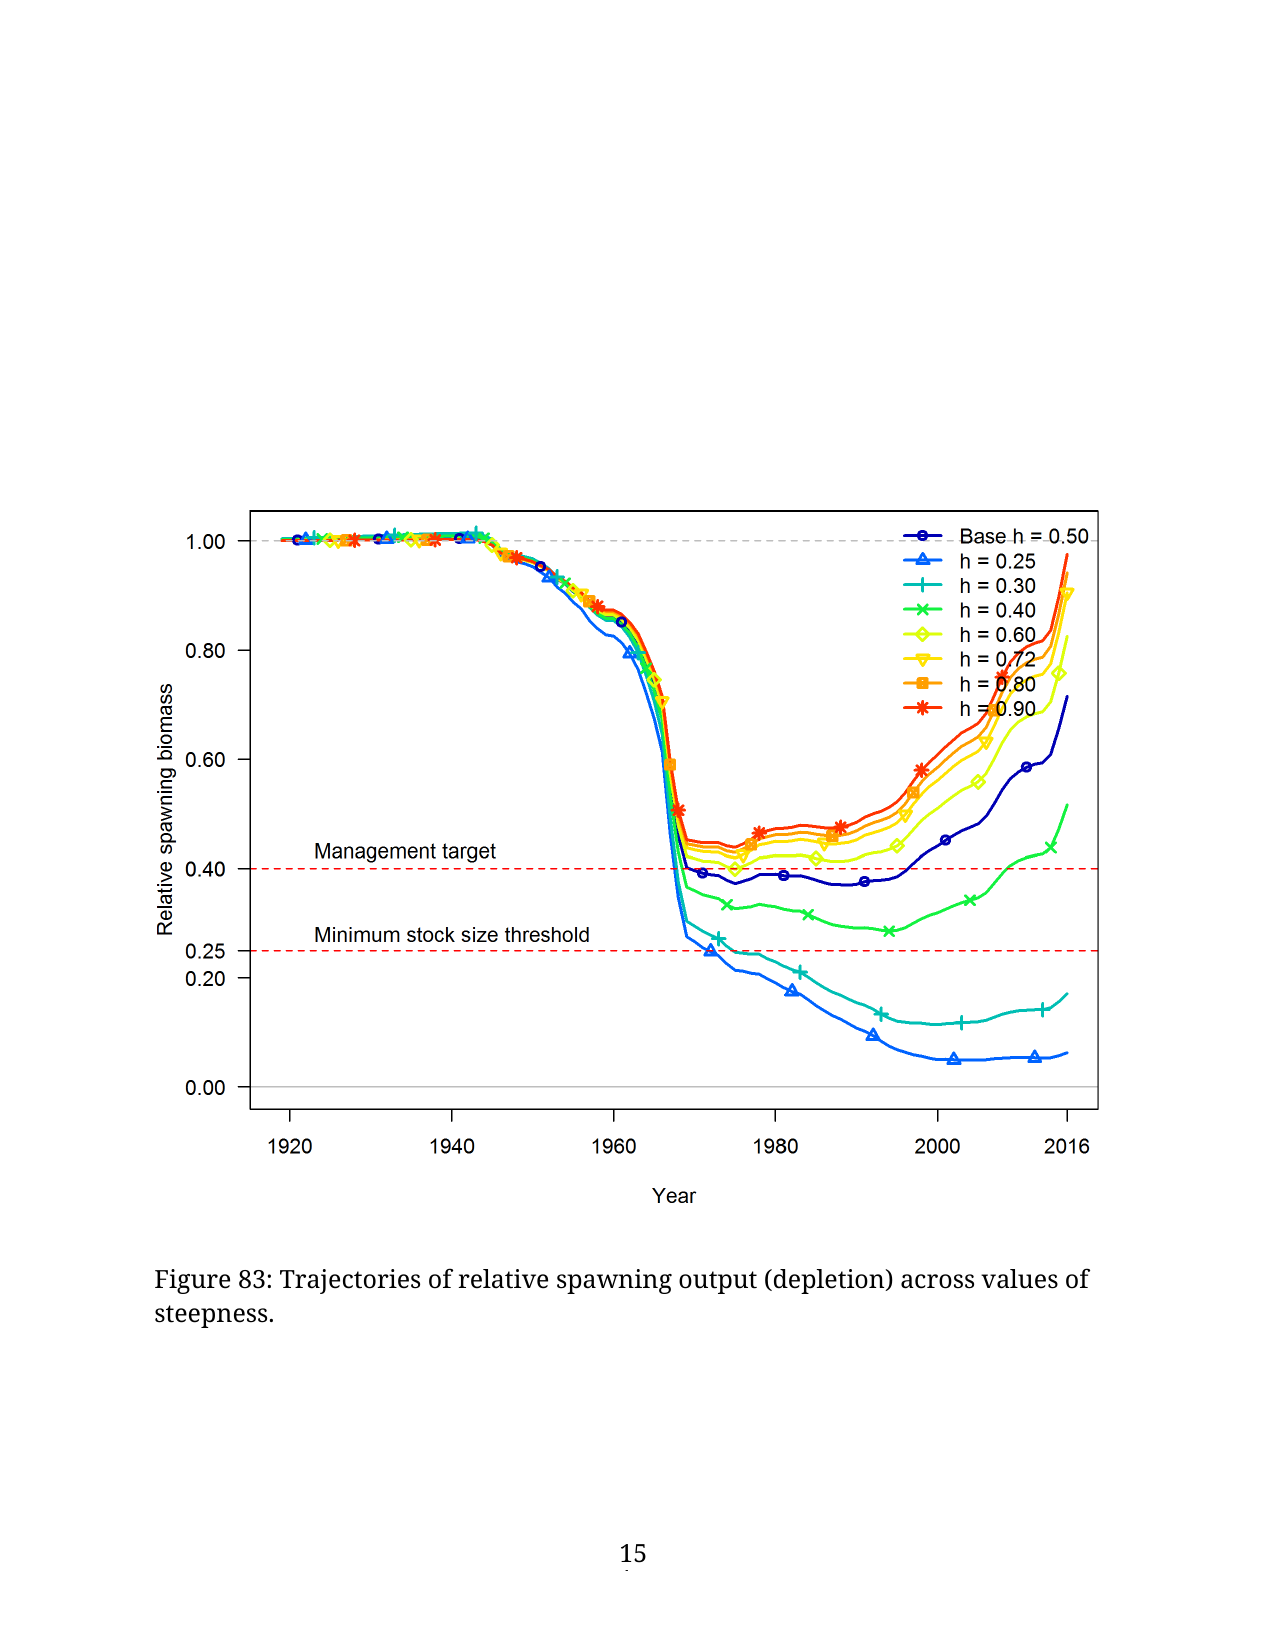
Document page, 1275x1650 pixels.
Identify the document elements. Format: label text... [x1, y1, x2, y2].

picture [157, 510, 1099, 1203]
text Figure 83: Trajectories of relative spawning output (depletion) across values of steepness. [154, 1261, 1169, 1329]
